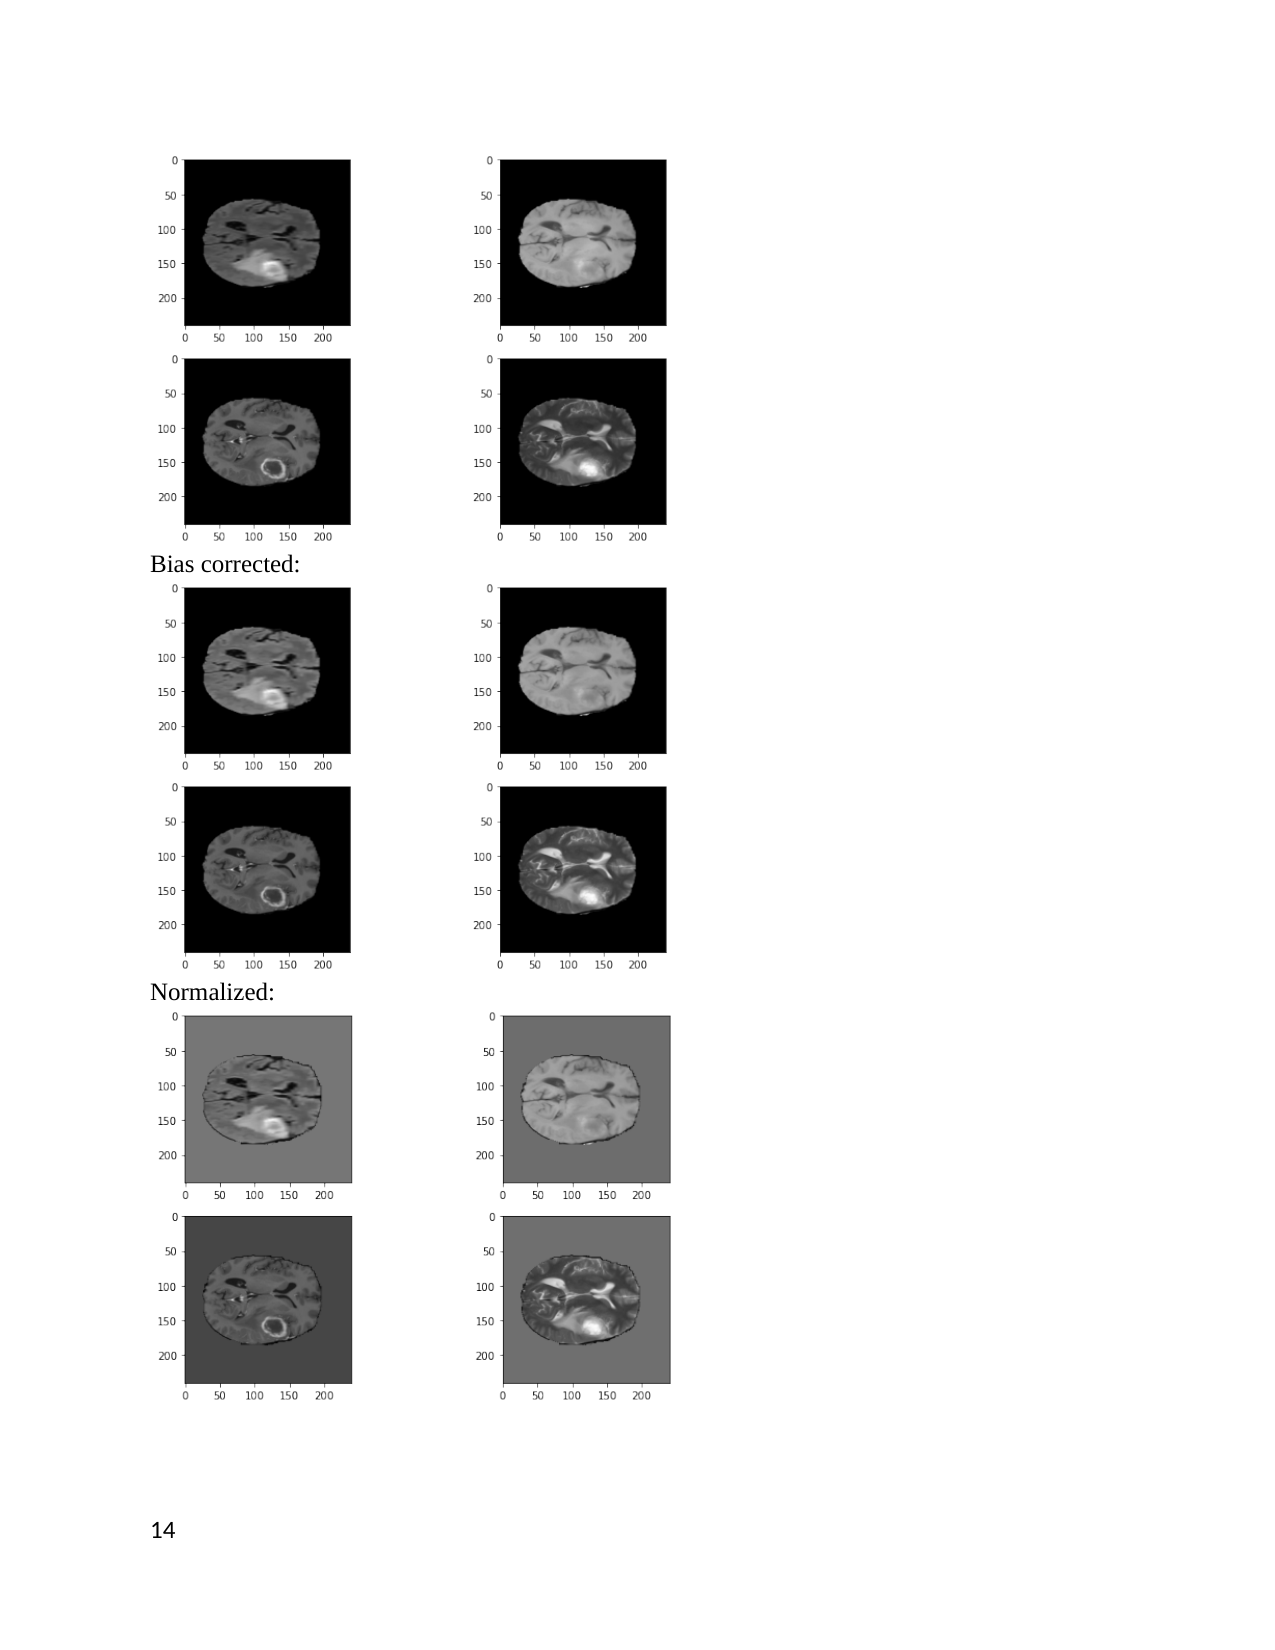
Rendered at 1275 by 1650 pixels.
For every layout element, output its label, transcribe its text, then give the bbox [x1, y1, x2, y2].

text Normalized: [150, 977, 1125, 1005]
picture [150, 577, 672, 977]
text Bias corrected: [150, 549, 1125, 578]
picture [150, 1005, 676, 1408]
picture [150, 150, 672, 549]
